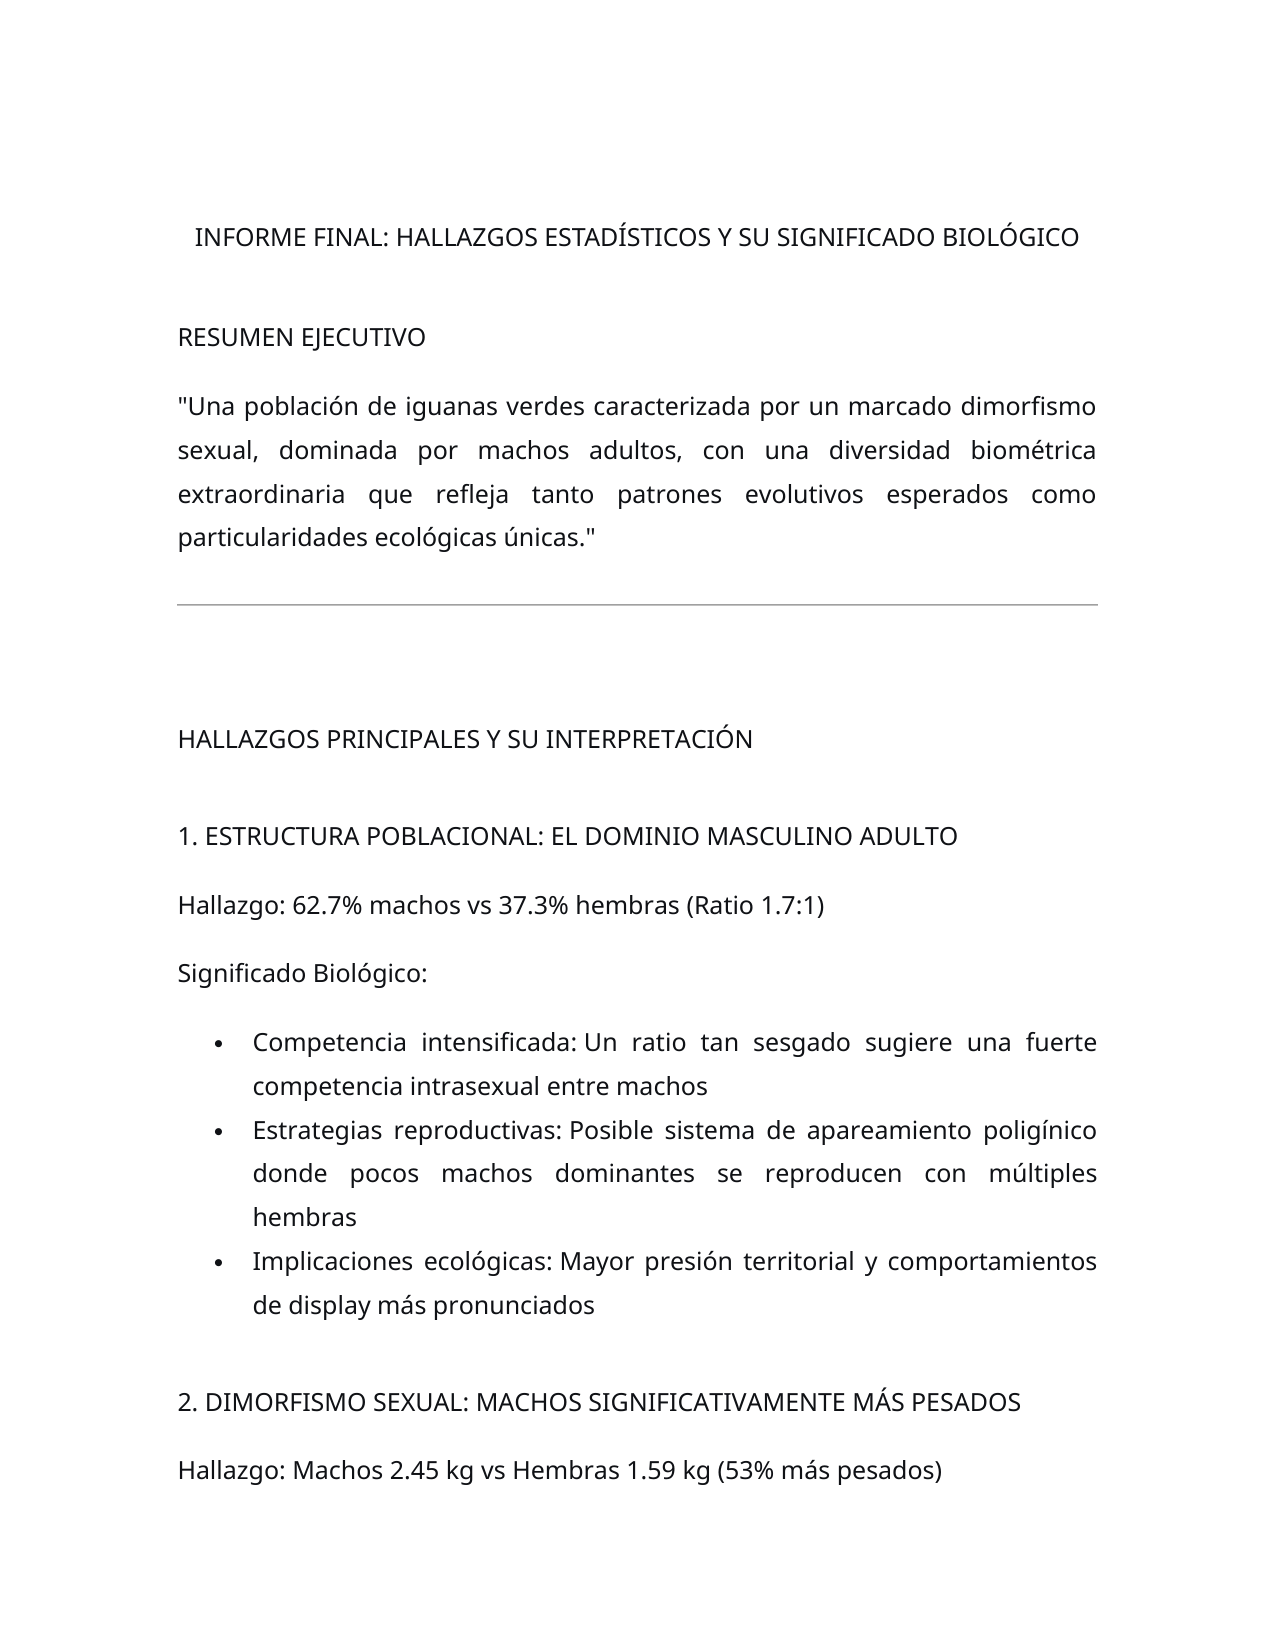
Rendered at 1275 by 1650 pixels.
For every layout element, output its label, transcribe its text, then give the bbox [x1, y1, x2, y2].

text "Una población de iguanas verdes caracterizada por un marcado dimorfismo sexual, dominada por machos adultos, con una diversidad biométrica extraordinaria que refleja tanto patrones evolutivos esperados como particularidades ecológicas únicas." [177, 379, 1098, 554]
text HALLAZGOS PRINCIPALES Y SU INTERPRETACIÓN [177, 706, 1098, 756]
text Significado Biológico: [177, 946, 1098, 990]
text 1. ESTRUCTURA POBLACIONAL: EL DOMINIO MASCULINO ADULTO [177, 806, 1098, 853]
text INFORME FINAL: HALLAZGOS ESTADÍSTICOS Y SU SIGNIFICADO BIOLÓGICO [177, 201, 1098, 254]
list Competencia intensificada: Un ratio tan sesgado sugiere una fuerte competencia intrasexual entre machos [215, 1015, 1098, 1103]
text 2. DIMORFISMO SEXUAL: MACHOS SIGNIFICATIVAMENTE MÁS PESADOS [177, 1371, 1098, 1418]
list Implicaciones ecológicas: Mayor presión territorial y comportamientos de display más pronunciados [215, 1234, 1098, 1321]
text Hallazgo: Machos 2.45 kg vs Hembras 1.59 kg (53% más pesados) [177, 1443, 1098, 1487]
list Estrategias reproductivas: Posible sistema de apareamiento poligínico donde pocos machos dominantes se reproducen con múltiples hembras [215, 1103, 1098, 1234]
text Hallazgo: 62.7% machos vs 37.3% hembras (Ratio 1.7:1) [177, 878, 1098, 921]
text RESUMEN EJECUTIVO [177, 304, 1098, 354]
